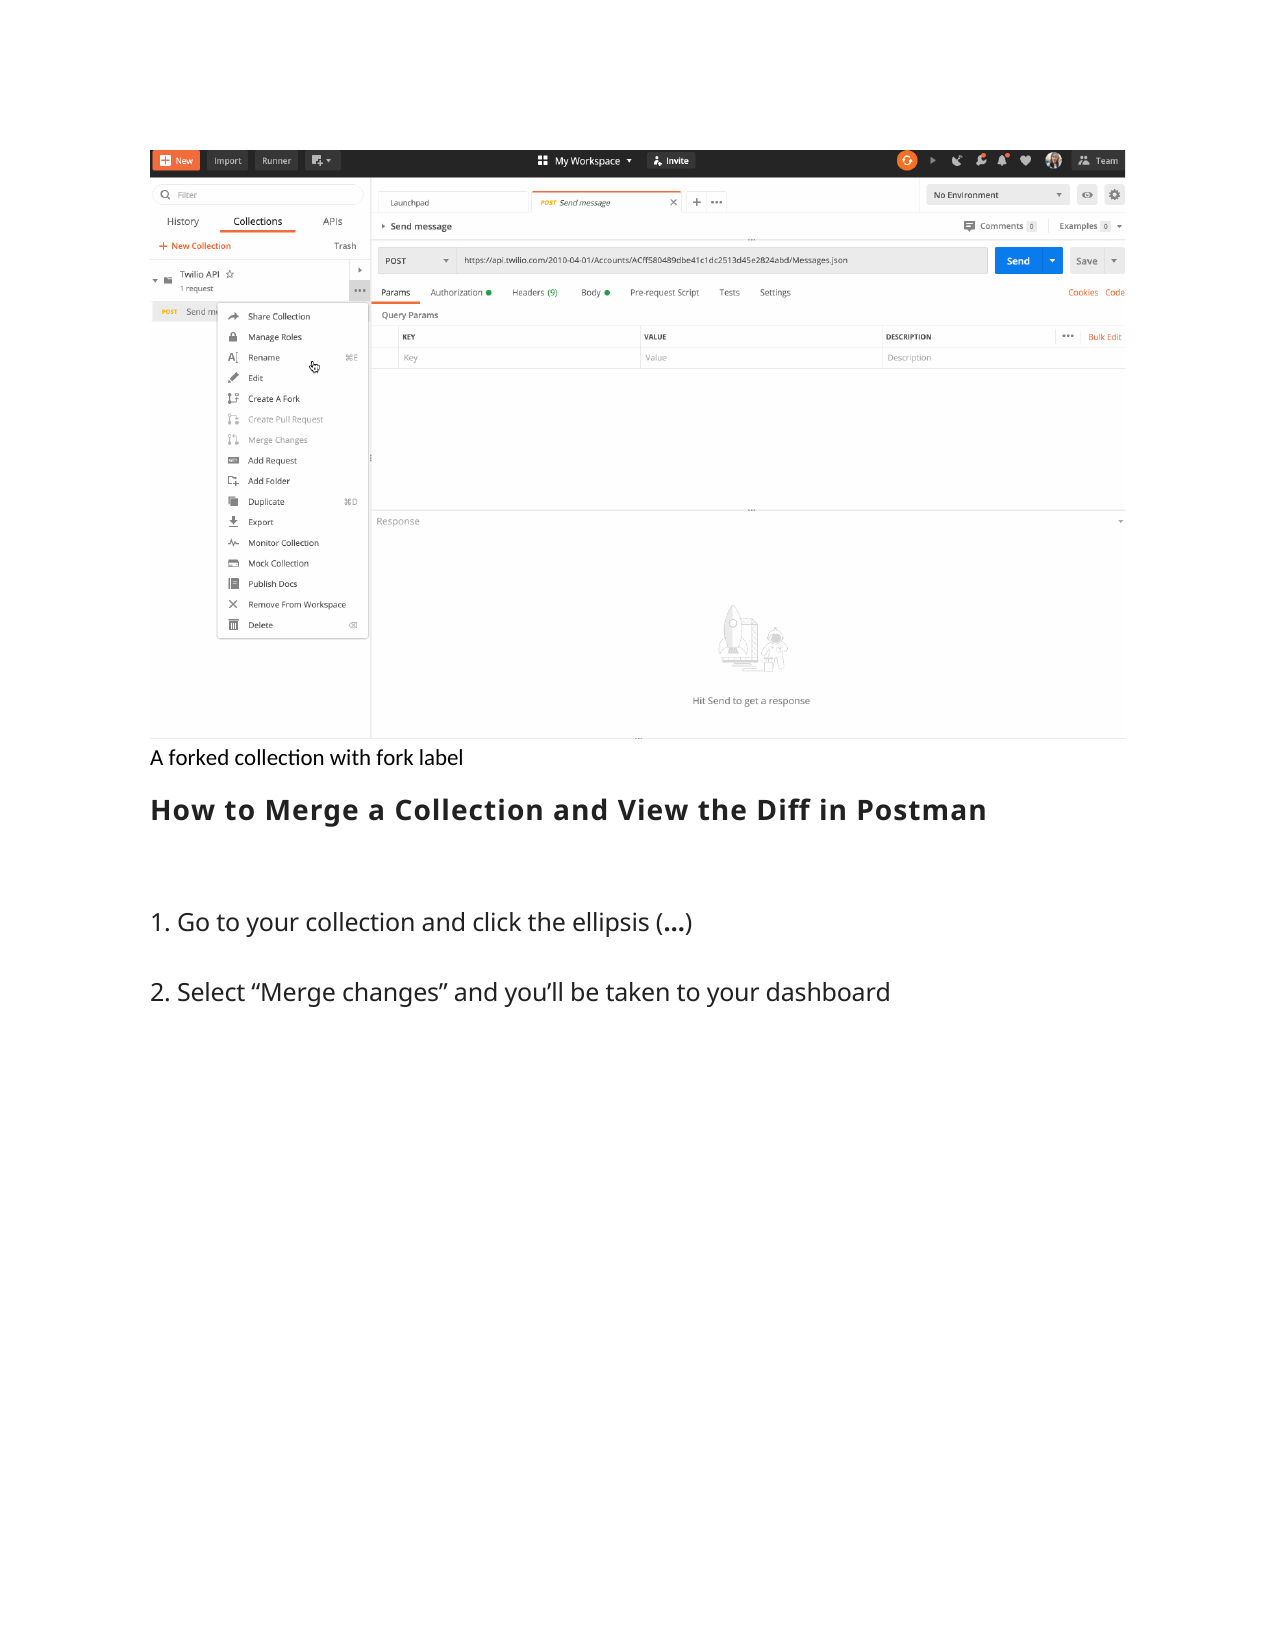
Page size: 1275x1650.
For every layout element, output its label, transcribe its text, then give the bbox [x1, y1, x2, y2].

text 1. Go to your collection and click the ellipsis (…) [150, 857, 1125, 938]
picture [150, 150, 1125, 741]
subtitle How to Merge a Collection and View the Diff in Postman [150, 790, 1125, 828]
text 2. Select “Merge changes” and you’ll be taken to your dashboard [150, 968, 1125, 1008]
text A forked collection with fork label [150, 741, 1125, 771]
